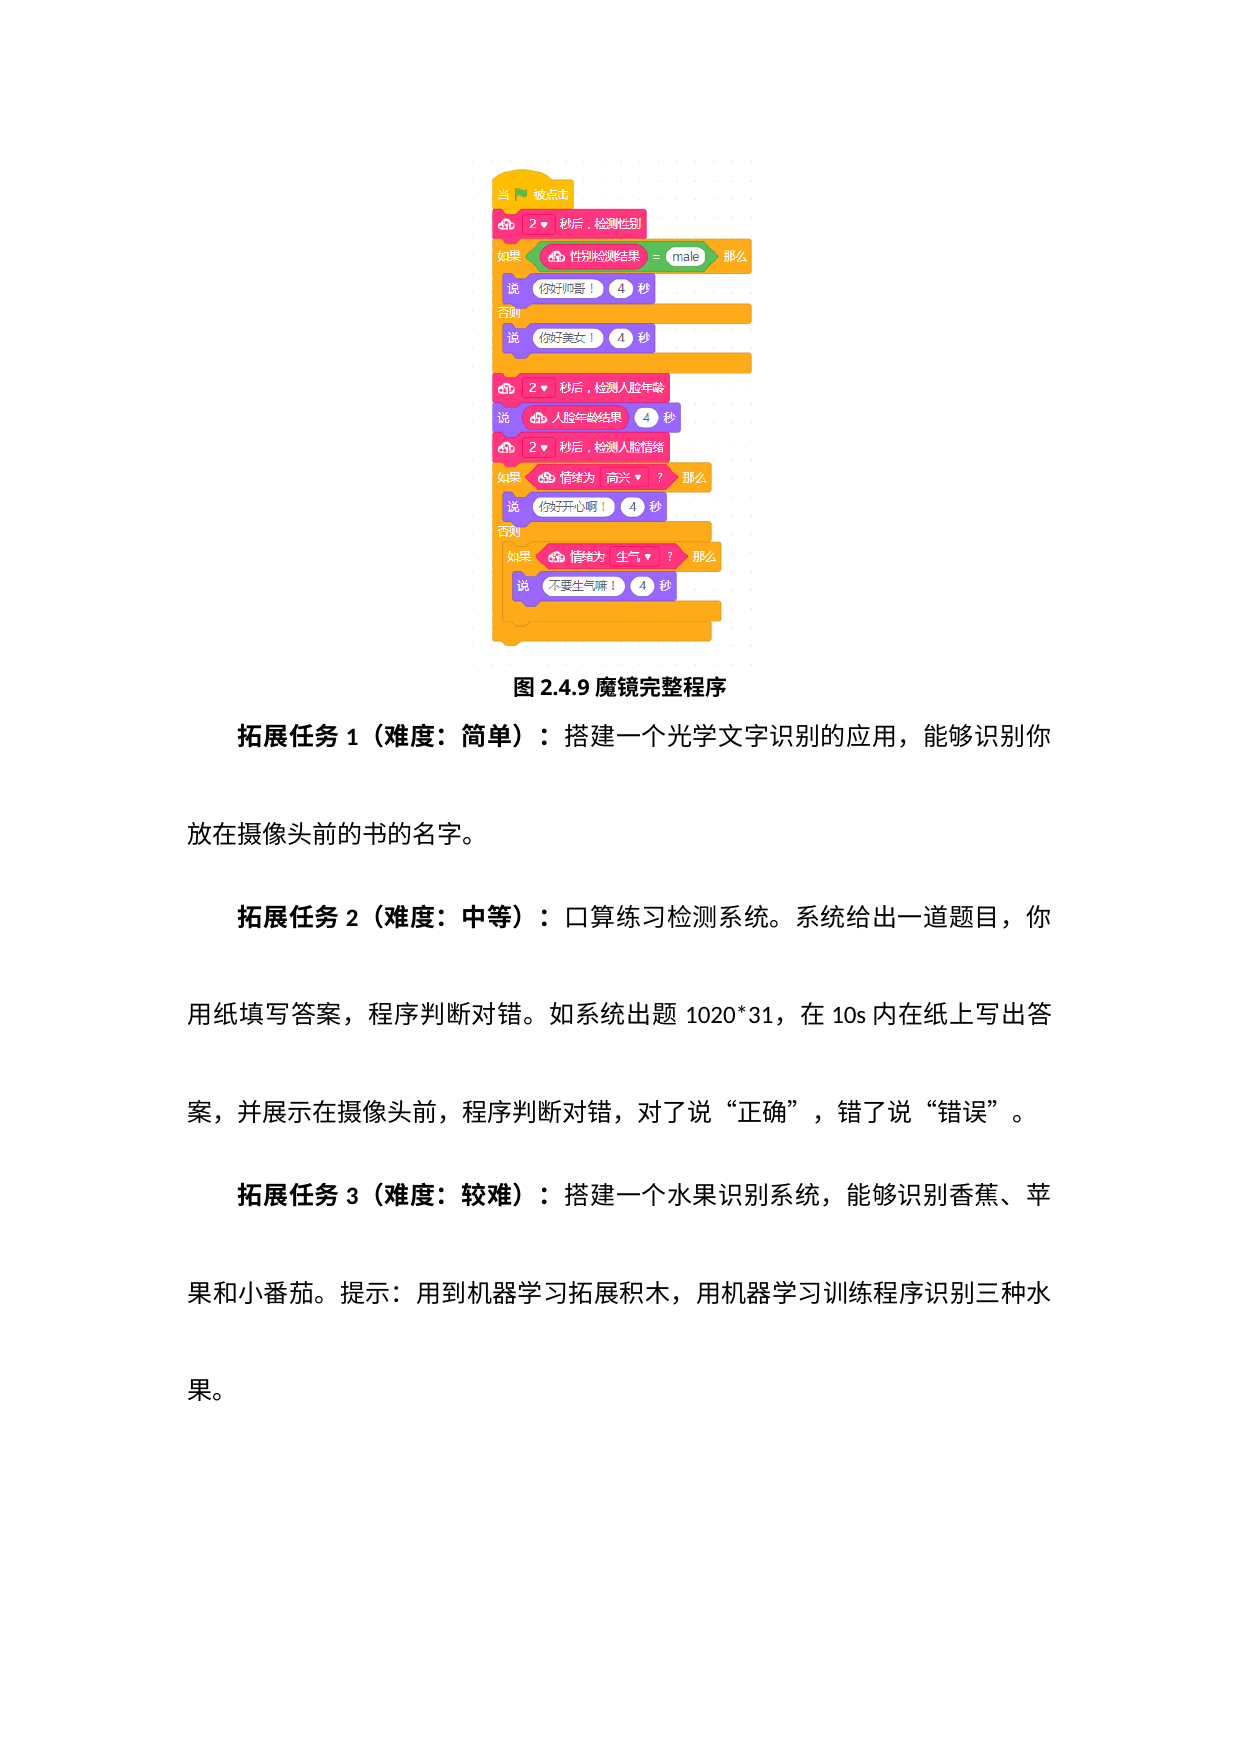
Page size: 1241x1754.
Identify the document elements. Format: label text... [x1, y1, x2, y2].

text 拓展任务3（难度：较难）：搭建一个水果识别系统，能够识别香蕉、苹果和小番茄。提示：用到机器学习拓展积木，用机器学习训练程序识别三种水果。 [187, 1161, 1053, 1421]
picture [470, 150, 771, 666]
text 拓展任务1（难度：简单）：搭建一个光学文字识别的应用，能够识别你放在摄像头前的书的名字。 [187, 702, 1053, 865]
list 图2.4.9 魔镜完整程序 [187, 670, 1053, 702]
text 拓展任务2（难度：中等）：口算练习检测系统。系统给出一道题目，你用纸填写答案，程序判断对错。如系统出题1020*31，在10s内在纸上写出答案，并展示在摄像头前，程序判断对错，对了说“正确”，错了说“错误”。 [187, 883, 1053, 1143]
